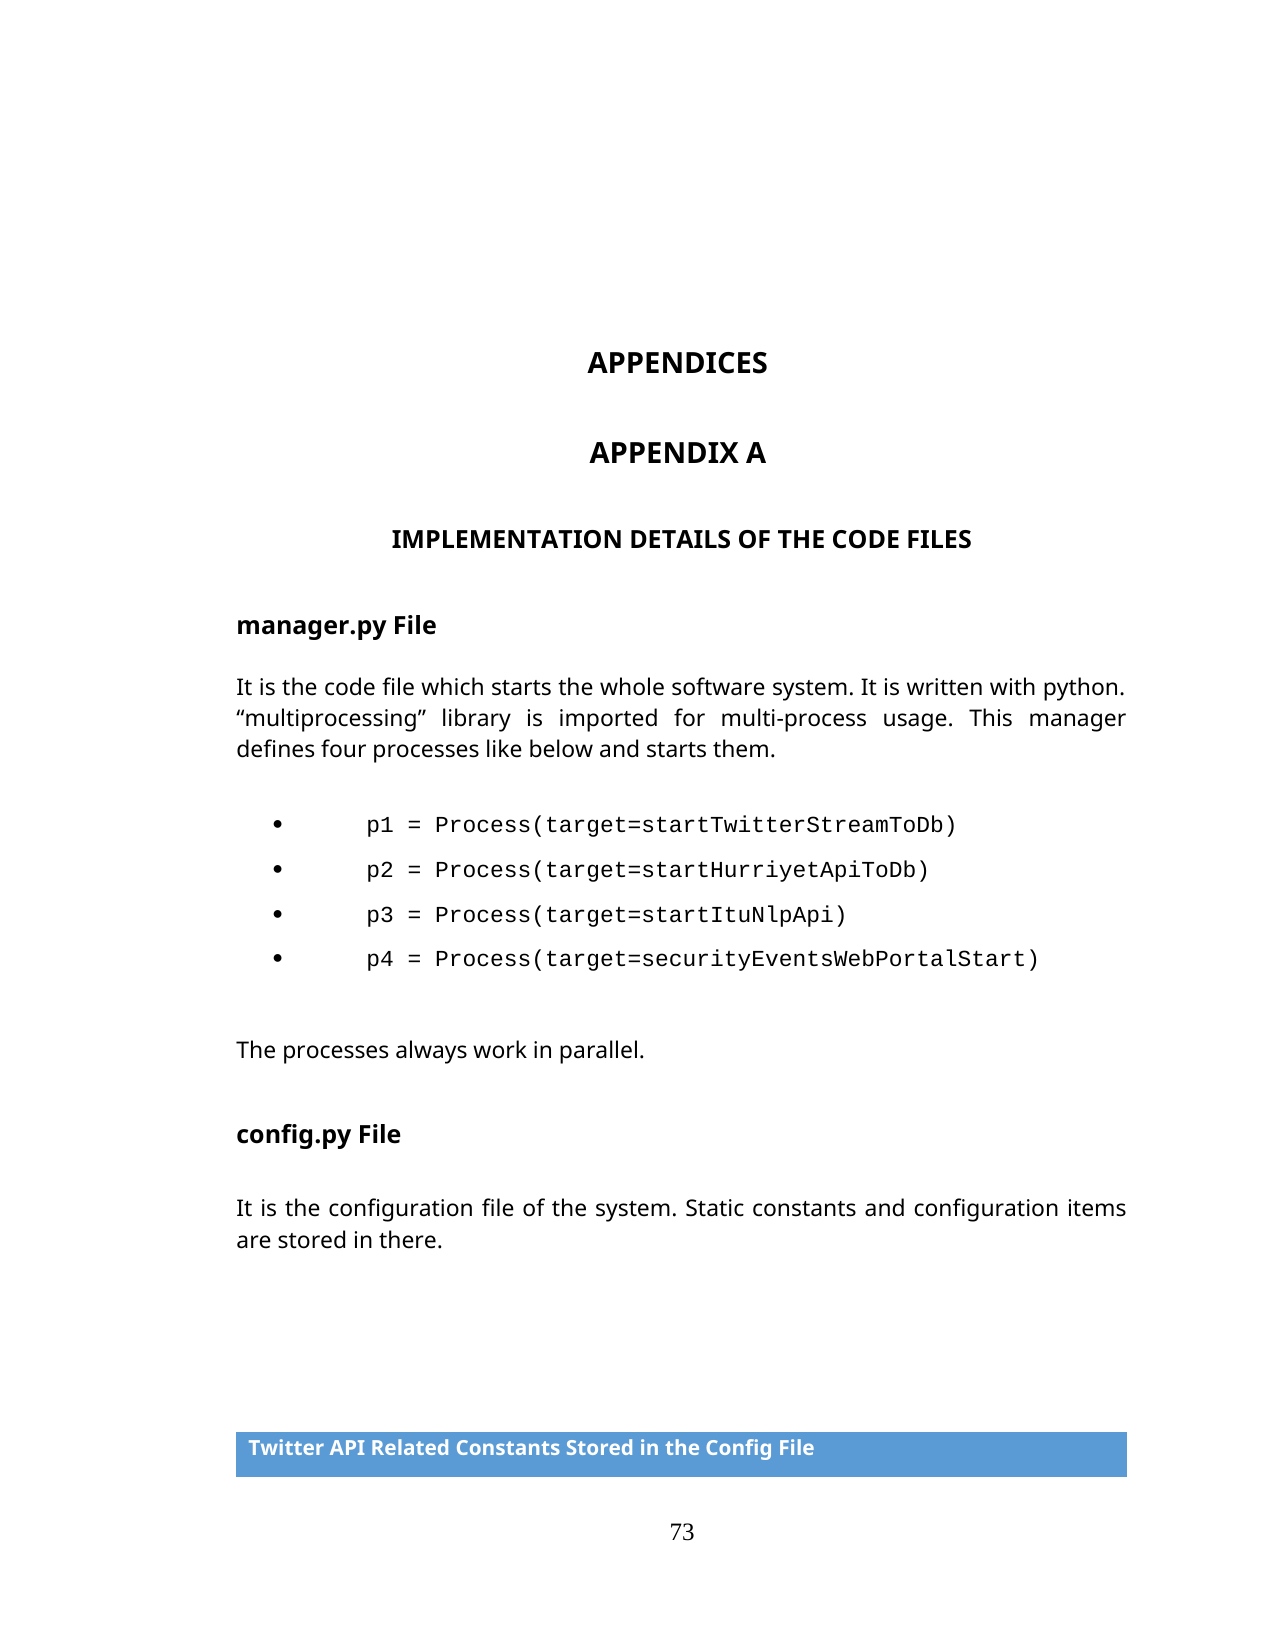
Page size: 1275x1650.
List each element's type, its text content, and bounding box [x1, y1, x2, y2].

text The processes always work in parallel. [236, 1034, 1127, 1065]
text It is the code file which starts the whole software system. It is written with python. “multiprocessing” library is imported for multi-process usage. This manager defines four processes like below and starts them. [236, 642, 1127, 764]
subtitle APPENDICES [259, 342, 1097, 382]
list config.py File [236, 1117, 1127, 1151]
list p2 = Process(target=startHurriyetApiToDb) [274, 858, 1127, 884]
text It is the configuration file of the system. Static constants and configuration items are stored in there. [236, 1192, 1127, 1255]
list p3 = Process(target=startItuNlpApi) [274, 903, 1127, 929]
list manager.py File [236, 608, 1127, 642]
table_header Twitter API Related Constants Stored in the Config File [237, 1433, 1126, 1476]
text IMPLEMENTATION DETAILS OF THE CODE FILES [236, 522, 1127, 556]
list p4 = Process(target=securityEventsWebPortalStart) [274, 947, 1127, 973]
subtitle APPENDIX A [259, 432, 1097, 472]
list p1 = Process(target=startTwitterStreamToDb) [274, 814, 1127, 840]
